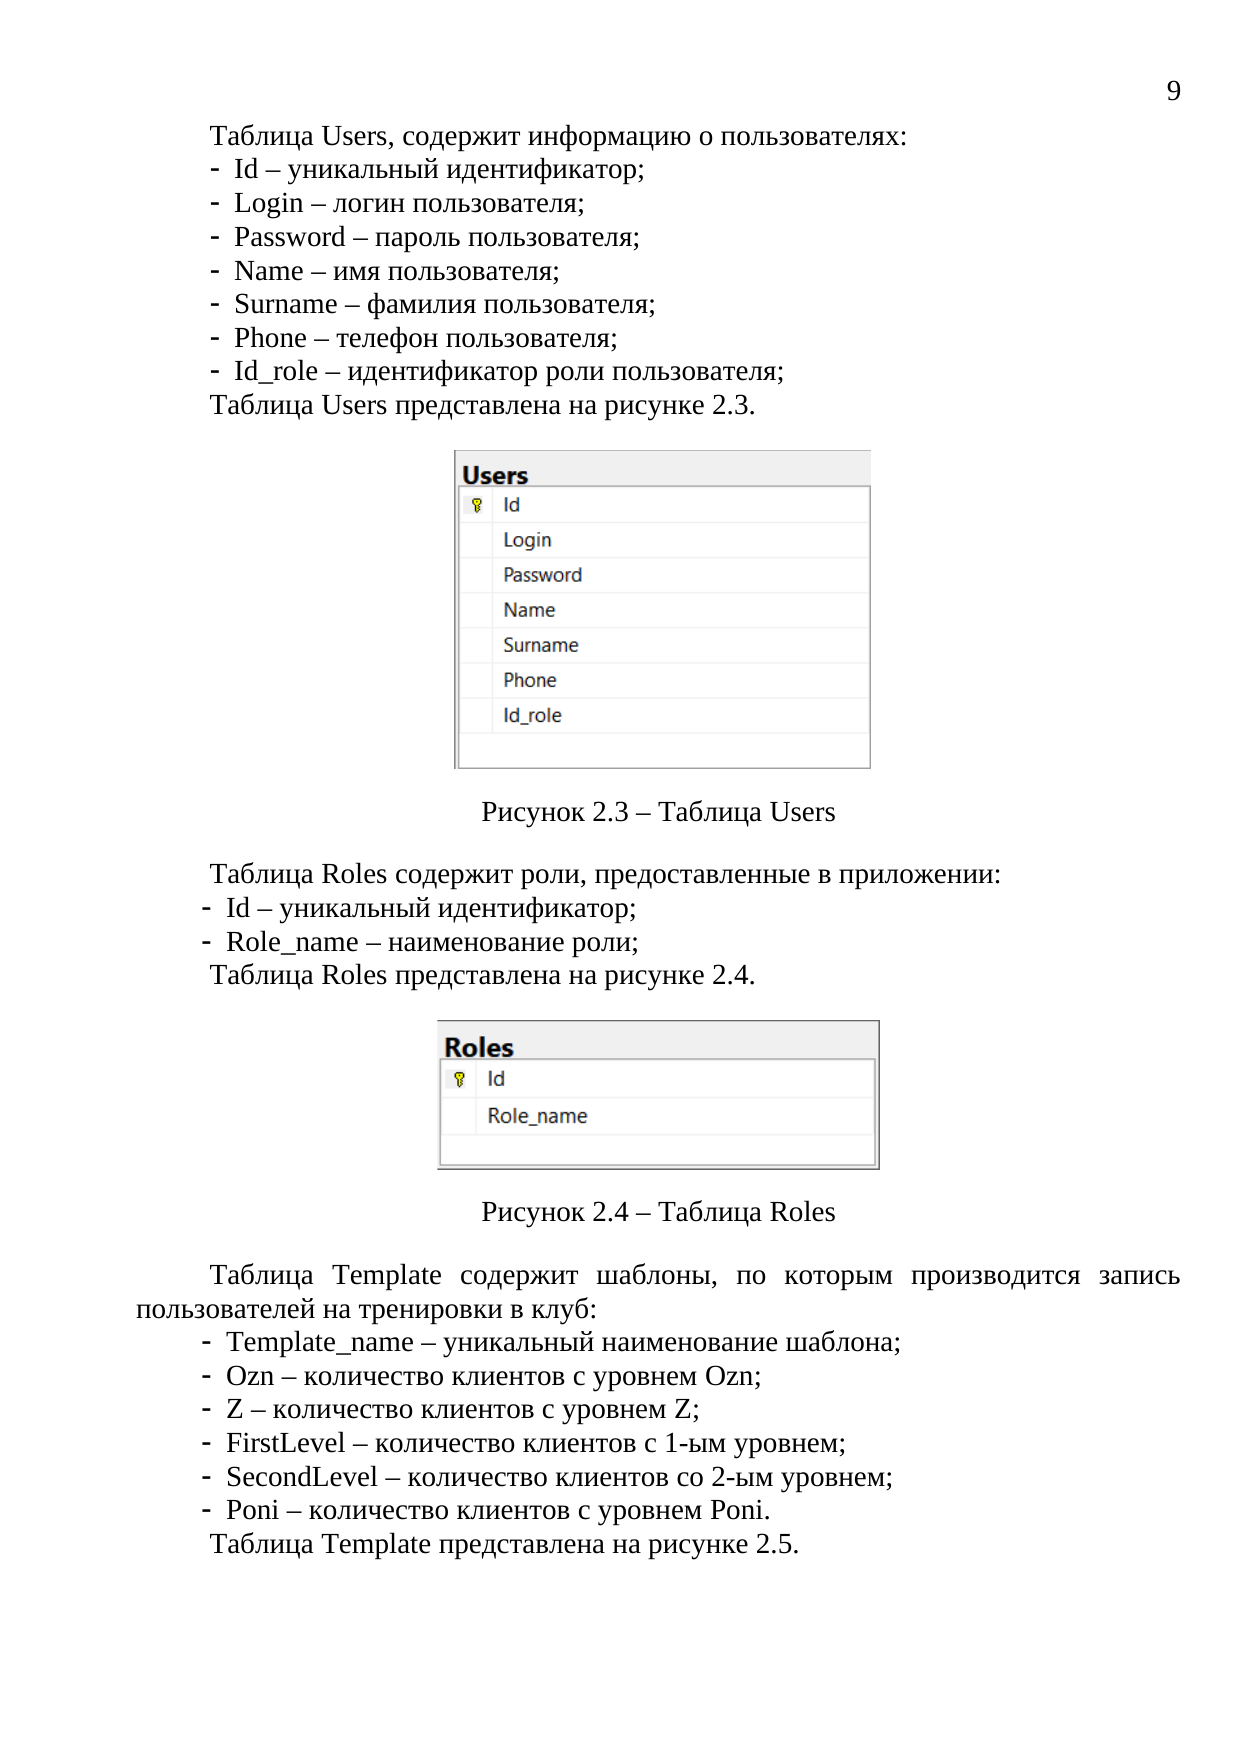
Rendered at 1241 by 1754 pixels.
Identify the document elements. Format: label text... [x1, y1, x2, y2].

text FirstLevel – количество клиентов с 1-ым уровнем; [201, 1425, 1181, 1459]
text Таблица Roles представлена на рисунке 2.4. [136, 957, 1181, 991]
text Name – имя пользователя; [136, 253, 1181, 286]
text Password – пароль пользователя; [136, 219, 1181, 253]
text Таблица Template представлена на рисунке 2.5. [136, 1526, 1181, 1560]
text Surname – фамилия пользователя; [136, 286, 1181, 320]
text SecondLevel – количество клиентов со 2-ым уровнем; [201, 1459, 1181, 1492]
text Poni – количество клиентов с уровнем Poni. [201, 1492, 1181, 1526]
text Рисунок 2.3 – Таблица Users [136, 794, 1181, 827]
text Template_name – уникальный наименование шаблона; [201, 1324, 1181, 1358]
text Id_role – идентификатор роли пользователя; [136, 353, 1181, 387]
text Login – логин пользователя; [136, 185, 1181, 219]
text Z – количество клиентов с уровнем Z; [201, 1392, 1181, 1425]
text Таблица Template содержит шаблоны, по которым производится запись пользователей на тренировки в клуб: [136, 1257, 1181, 1324]
text Ozn – количество клиентов с уровнем Ozn; [201, 1358, 1181, 1392]
text Role_name – наименование роли; [201, 924, 1181, 957]
text Phone – телефон пользователя; [136, 320, 1181, 353]
picture [453, 450, 871, 769]
text Рисунок 2.4 – Таблица Roles [136, 1194, 1181, 1228]
text Таблица Users, содержит информацию о пользователях: [136, 118, 1181, 152]
picture [437, 1020, 880, 1170]
text Id – уникальный идентификатор; [201, 890, 1181, 924]
text Таблица Users представлена на рисунке 2.3. [136, 387, 1181, 421]
text Id – уникальный идентификатор; [136, 152, 1181, 185]
text Таблица Roles содержит роли, предоставленные в приложении: [136, 857, 1181, 890]
